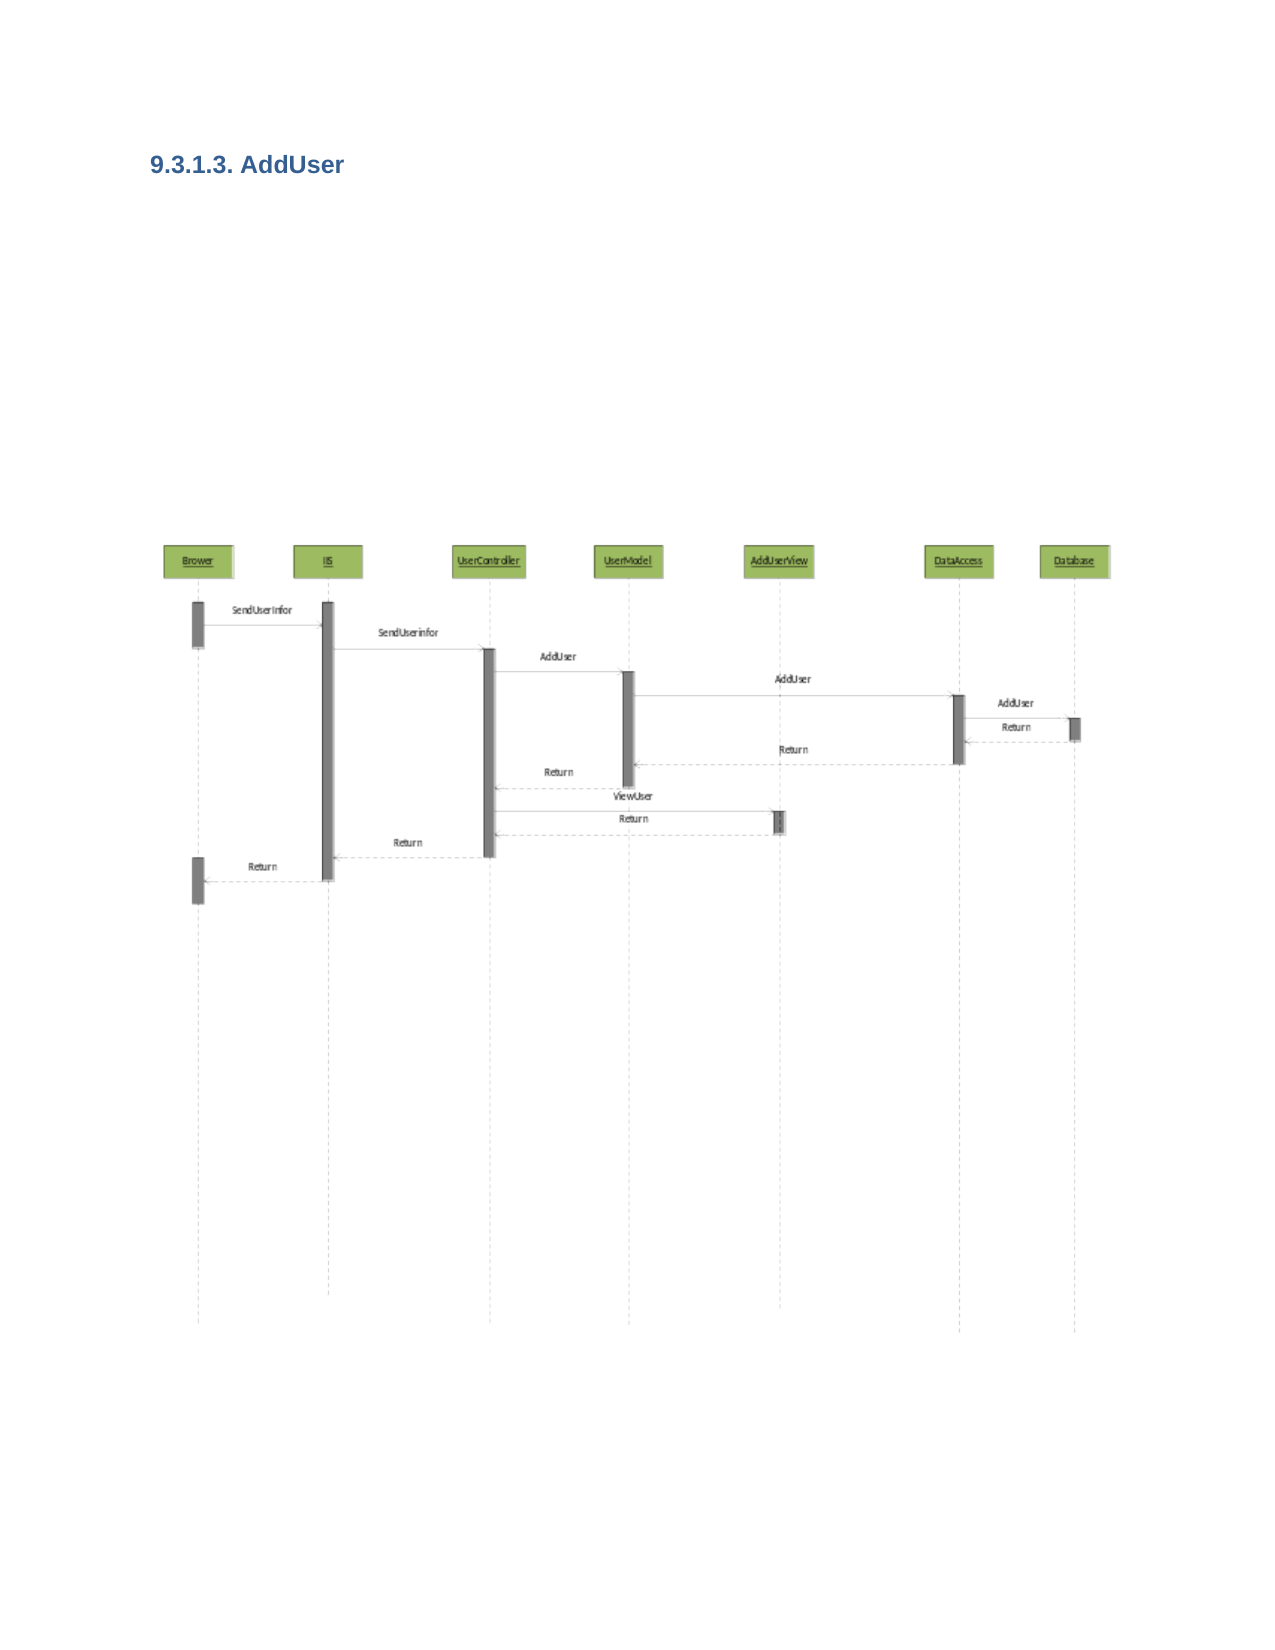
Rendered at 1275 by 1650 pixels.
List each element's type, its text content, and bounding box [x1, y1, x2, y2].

subtitle AddUser [150, 150, 1125, 179]
